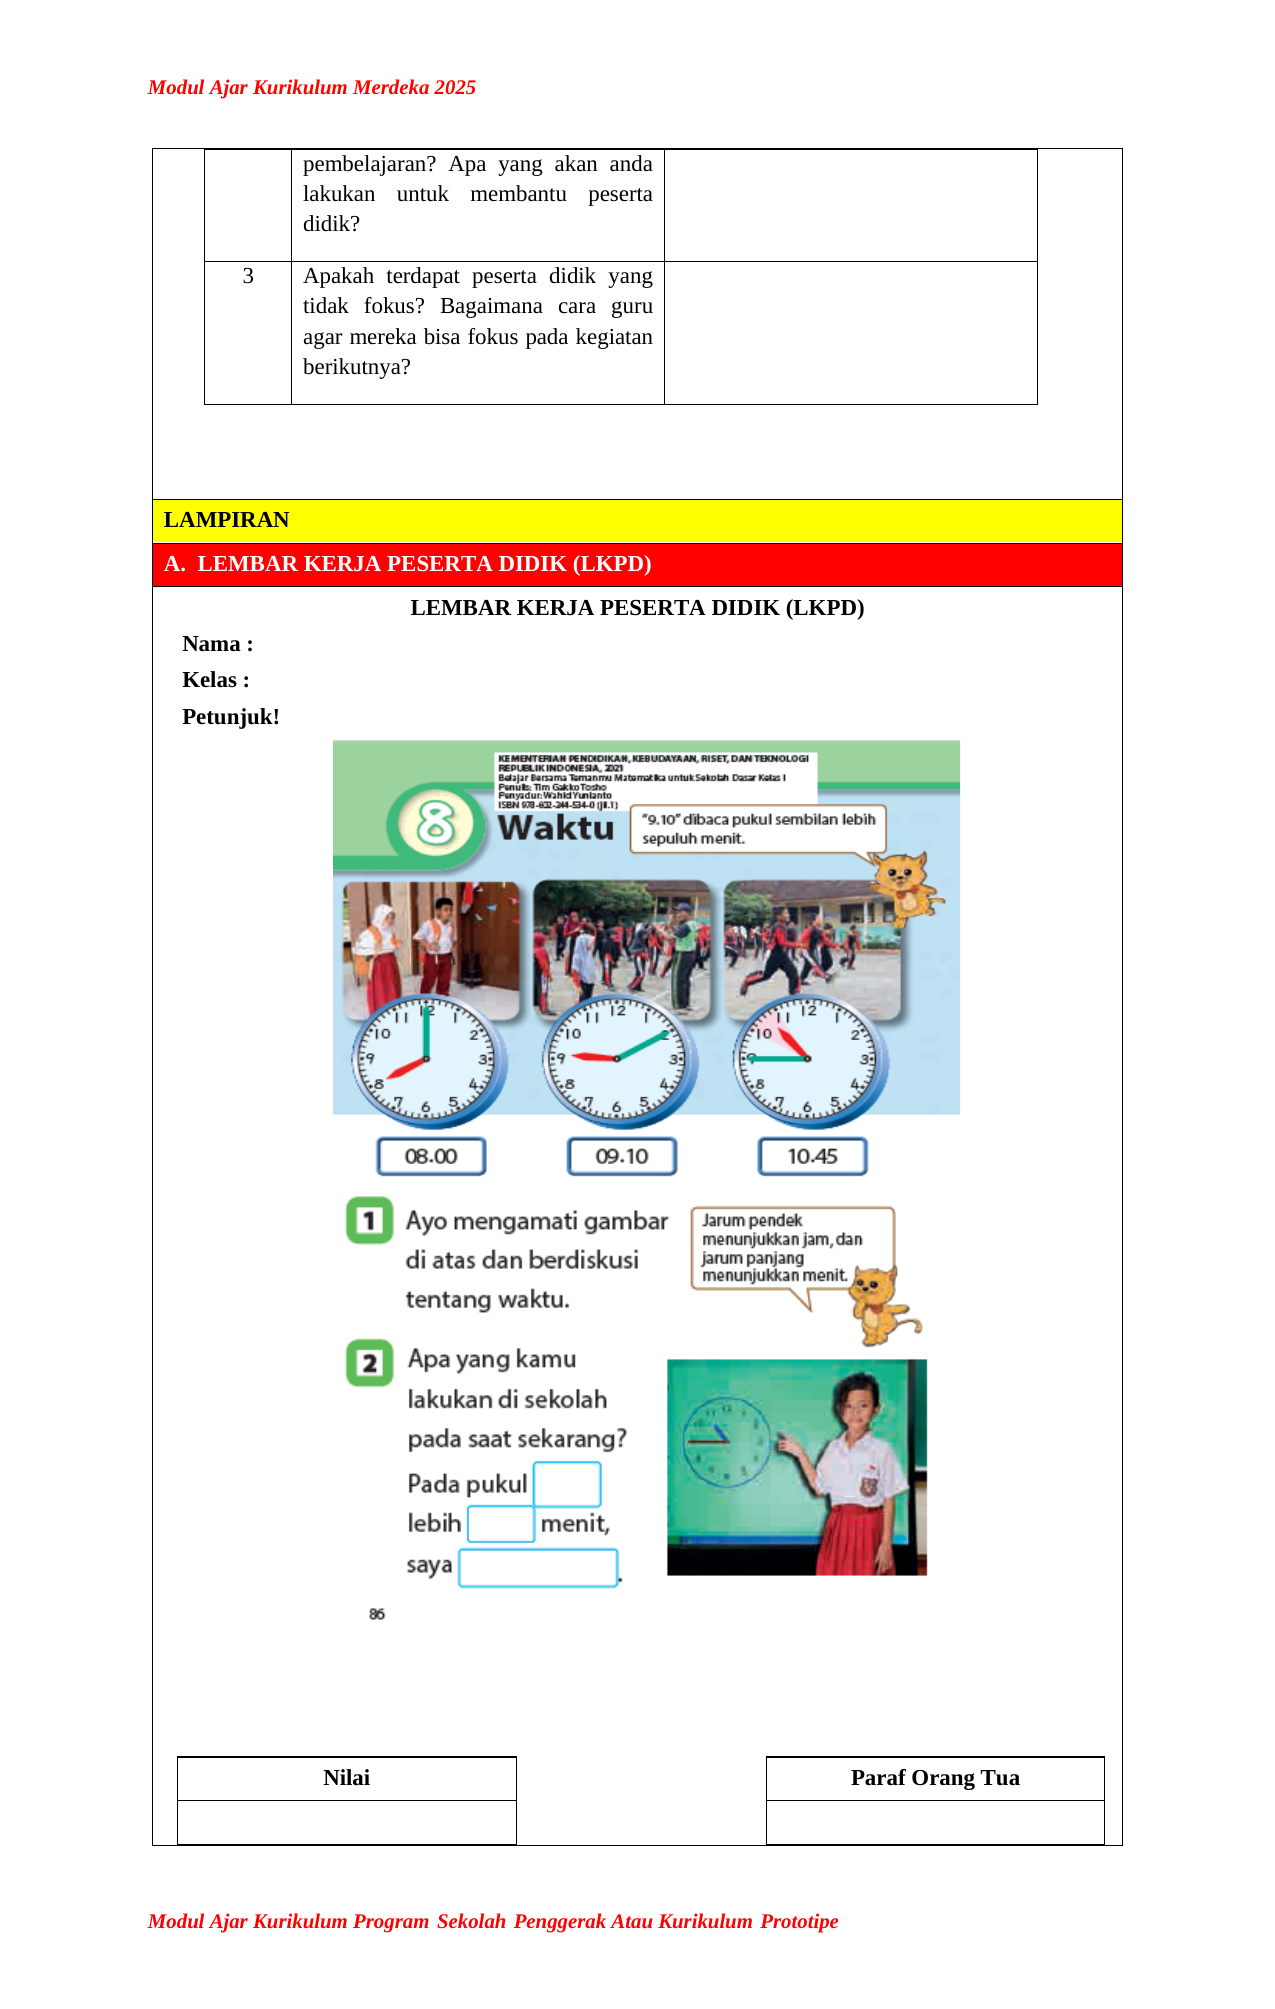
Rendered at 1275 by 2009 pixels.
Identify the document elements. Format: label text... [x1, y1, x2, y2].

picture [336, 1192, 957, 1637]
table_cell LAMPIRAN [153, 500, 1122, 542]
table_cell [153, 149, 1122, 499]
picture [333, 739, 961, 1183]
table_cell A. LEMBAR KERJA PESERTA DIDIK (LKPD) [153, 544, 1122, 586]
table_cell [153, 587, 1122, 1845]
